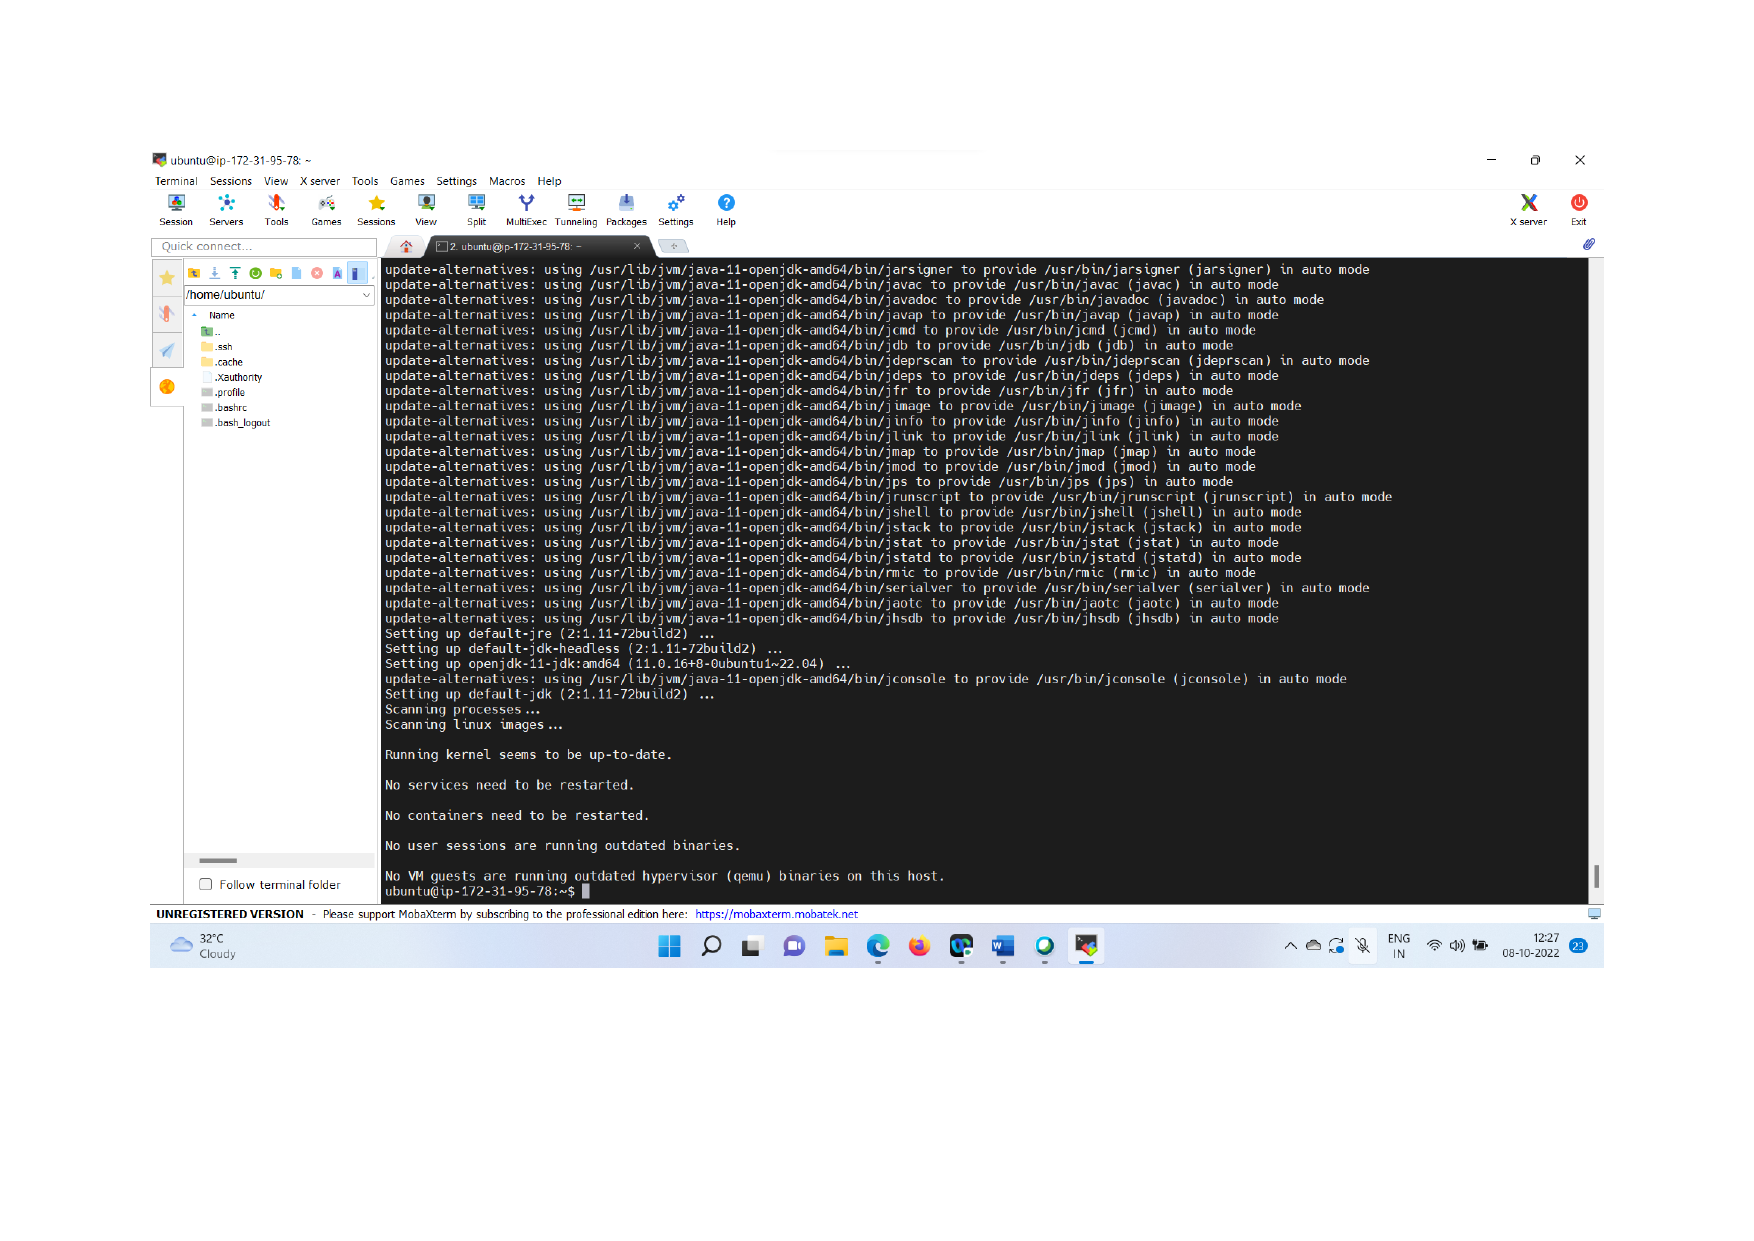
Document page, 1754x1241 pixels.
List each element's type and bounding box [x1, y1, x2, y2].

picture [150, 150, 1604, 968]
